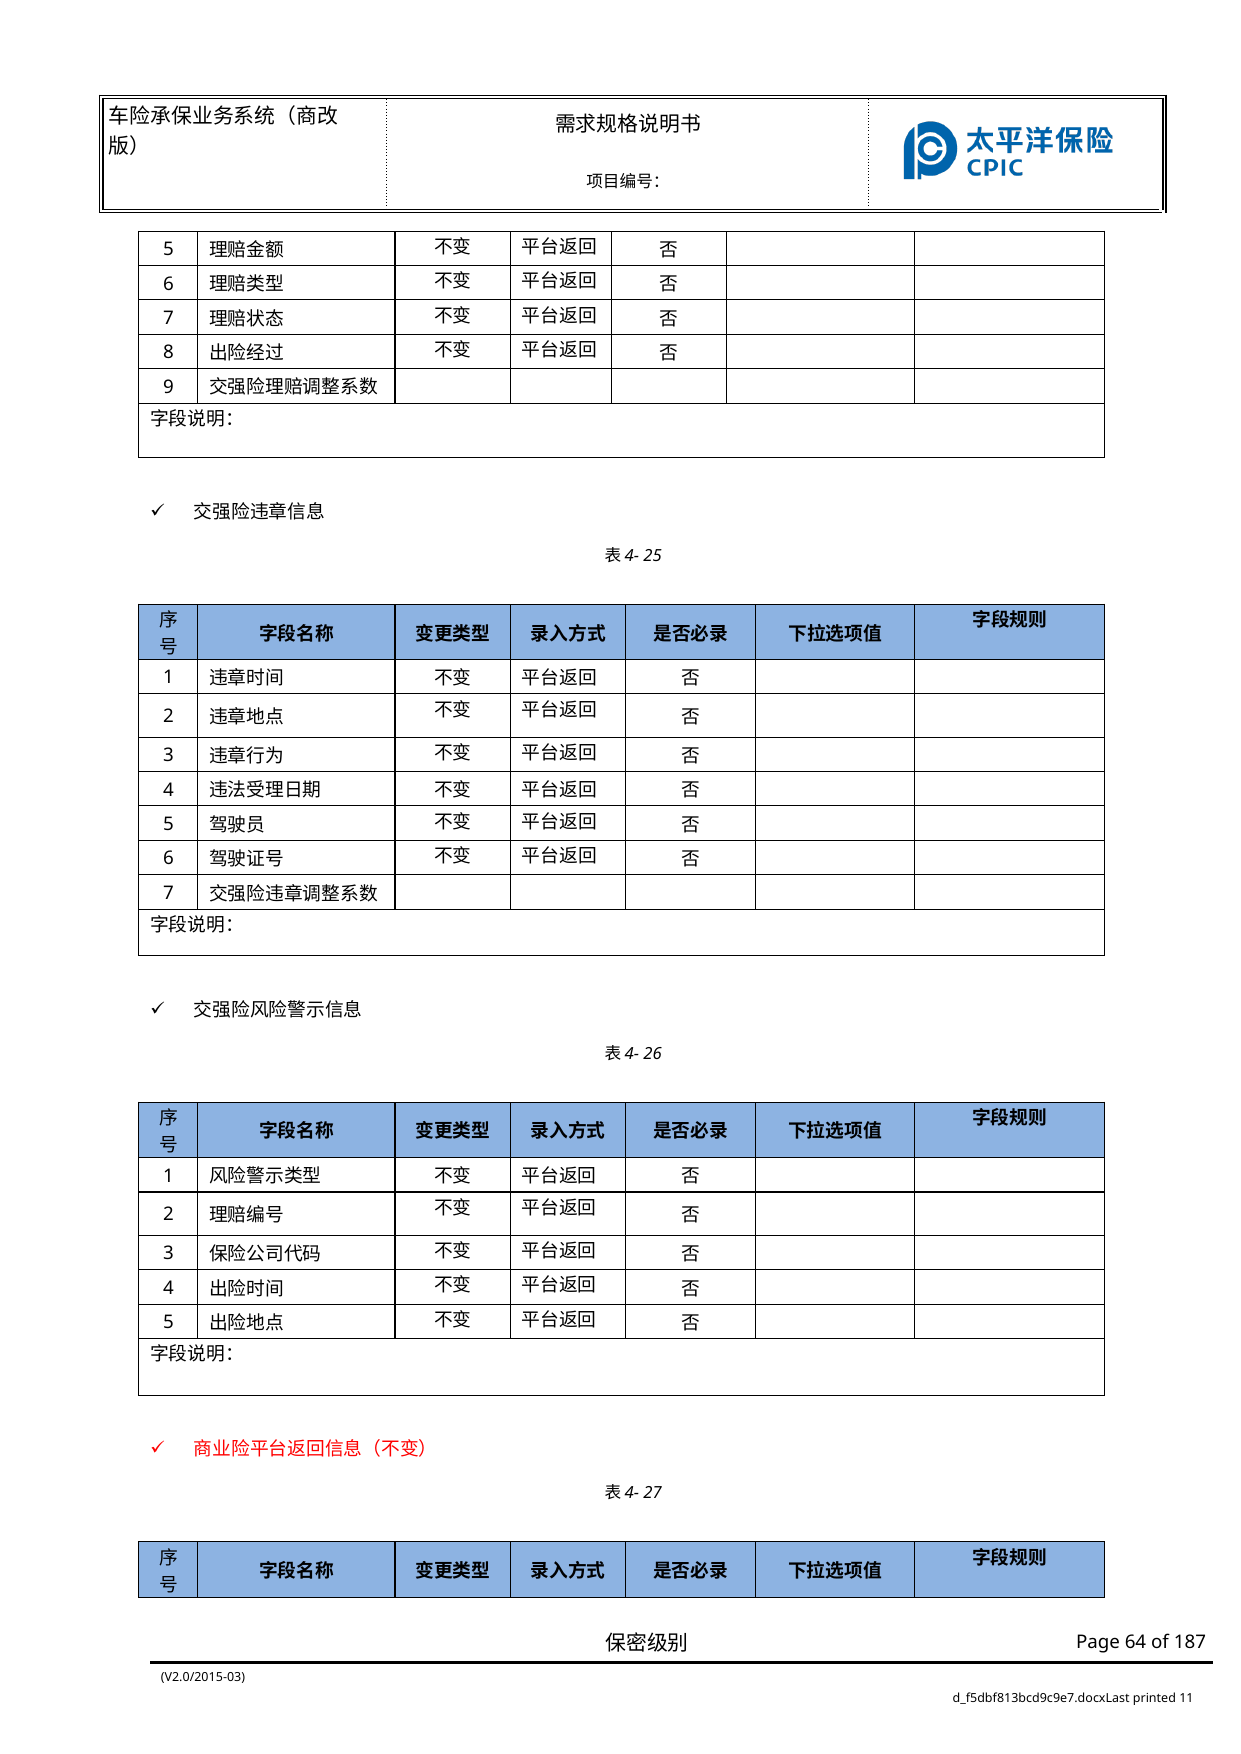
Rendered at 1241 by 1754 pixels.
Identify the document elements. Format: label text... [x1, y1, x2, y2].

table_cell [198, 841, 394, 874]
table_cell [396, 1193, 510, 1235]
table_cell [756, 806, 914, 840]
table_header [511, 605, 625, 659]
list 商业险平台返回信息（不变） [150, 1434, 1116, 1461]
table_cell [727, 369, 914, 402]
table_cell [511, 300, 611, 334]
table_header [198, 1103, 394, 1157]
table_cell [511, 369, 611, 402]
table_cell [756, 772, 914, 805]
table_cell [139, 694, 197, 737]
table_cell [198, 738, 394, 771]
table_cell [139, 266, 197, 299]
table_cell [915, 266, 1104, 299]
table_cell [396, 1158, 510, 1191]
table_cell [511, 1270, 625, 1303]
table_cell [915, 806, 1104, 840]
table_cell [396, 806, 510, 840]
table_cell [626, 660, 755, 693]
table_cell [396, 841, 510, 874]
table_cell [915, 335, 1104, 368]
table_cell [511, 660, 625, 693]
list 交强险违章信息 [150, 496, 1116, 523]
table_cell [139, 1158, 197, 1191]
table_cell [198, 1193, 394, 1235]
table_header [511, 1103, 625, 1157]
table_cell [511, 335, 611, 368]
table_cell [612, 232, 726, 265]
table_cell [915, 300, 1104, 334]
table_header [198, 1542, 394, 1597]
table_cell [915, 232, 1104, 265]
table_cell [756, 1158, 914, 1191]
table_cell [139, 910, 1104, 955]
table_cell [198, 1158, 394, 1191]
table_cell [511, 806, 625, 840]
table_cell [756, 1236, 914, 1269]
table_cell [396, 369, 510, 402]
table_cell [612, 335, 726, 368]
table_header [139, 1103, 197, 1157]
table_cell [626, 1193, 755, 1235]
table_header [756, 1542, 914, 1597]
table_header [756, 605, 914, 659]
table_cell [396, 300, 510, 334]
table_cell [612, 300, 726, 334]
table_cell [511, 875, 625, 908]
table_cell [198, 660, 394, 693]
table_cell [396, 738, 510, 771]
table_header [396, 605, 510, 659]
text 表4- 27 [150, 1481, 1116, 1504]
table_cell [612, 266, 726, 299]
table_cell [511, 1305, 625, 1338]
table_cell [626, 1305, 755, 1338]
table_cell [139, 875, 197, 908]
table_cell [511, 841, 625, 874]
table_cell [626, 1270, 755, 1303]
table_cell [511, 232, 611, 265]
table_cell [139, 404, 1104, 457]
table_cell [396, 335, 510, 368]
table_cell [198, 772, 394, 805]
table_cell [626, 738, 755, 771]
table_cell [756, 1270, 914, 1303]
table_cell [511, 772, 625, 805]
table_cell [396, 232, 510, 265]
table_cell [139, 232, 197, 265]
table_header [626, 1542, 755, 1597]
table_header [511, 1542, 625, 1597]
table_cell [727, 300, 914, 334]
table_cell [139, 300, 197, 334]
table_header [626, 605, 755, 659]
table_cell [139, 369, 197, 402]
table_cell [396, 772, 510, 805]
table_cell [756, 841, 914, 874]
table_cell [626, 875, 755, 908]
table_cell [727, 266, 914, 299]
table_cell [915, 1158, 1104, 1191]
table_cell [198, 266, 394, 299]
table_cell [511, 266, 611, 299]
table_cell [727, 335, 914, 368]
text 表4- 25 [150, 543, 1116, 566]
picture [900, 117, 1117, 183]
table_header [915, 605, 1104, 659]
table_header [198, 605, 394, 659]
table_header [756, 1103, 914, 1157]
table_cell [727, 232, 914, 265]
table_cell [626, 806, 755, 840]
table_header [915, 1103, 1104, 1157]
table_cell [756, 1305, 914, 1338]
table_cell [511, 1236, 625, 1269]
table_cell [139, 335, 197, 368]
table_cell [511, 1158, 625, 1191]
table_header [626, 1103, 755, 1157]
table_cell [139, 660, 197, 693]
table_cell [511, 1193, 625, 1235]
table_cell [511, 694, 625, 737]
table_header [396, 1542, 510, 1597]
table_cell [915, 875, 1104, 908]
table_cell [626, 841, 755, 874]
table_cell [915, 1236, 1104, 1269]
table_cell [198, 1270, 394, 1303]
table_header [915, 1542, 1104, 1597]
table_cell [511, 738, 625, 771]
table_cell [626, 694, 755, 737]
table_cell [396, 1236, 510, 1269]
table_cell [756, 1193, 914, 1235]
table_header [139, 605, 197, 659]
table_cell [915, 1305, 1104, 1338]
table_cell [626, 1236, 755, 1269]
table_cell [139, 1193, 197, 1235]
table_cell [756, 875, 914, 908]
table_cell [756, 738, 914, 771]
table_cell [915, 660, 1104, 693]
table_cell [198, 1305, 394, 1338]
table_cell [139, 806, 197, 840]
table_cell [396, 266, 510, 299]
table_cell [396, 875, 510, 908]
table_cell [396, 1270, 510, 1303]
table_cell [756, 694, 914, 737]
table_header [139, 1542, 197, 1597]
list 交强险风险警示信息 [150, 994, 1116, 1022]
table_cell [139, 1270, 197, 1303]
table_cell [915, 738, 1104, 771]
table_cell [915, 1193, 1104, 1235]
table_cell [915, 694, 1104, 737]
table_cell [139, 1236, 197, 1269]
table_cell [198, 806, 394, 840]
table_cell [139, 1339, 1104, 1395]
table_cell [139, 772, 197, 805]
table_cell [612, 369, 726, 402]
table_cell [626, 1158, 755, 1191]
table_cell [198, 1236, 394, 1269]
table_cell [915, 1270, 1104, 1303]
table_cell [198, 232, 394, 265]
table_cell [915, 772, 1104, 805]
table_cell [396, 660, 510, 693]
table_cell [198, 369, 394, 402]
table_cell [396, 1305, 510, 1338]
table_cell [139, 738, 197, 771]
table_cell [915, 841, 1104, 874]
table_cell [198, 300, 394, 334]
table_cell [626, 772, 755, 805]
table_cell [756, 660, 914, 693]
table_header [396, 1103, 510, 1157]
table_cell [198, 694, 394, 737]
text 表4- 26 [150, 1041, 1116, 1064]
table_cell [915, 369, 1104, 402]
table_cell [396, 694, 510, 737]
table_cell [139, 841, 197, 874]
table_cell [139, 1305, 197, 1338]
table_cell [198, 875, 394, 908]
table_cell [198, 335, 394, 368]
